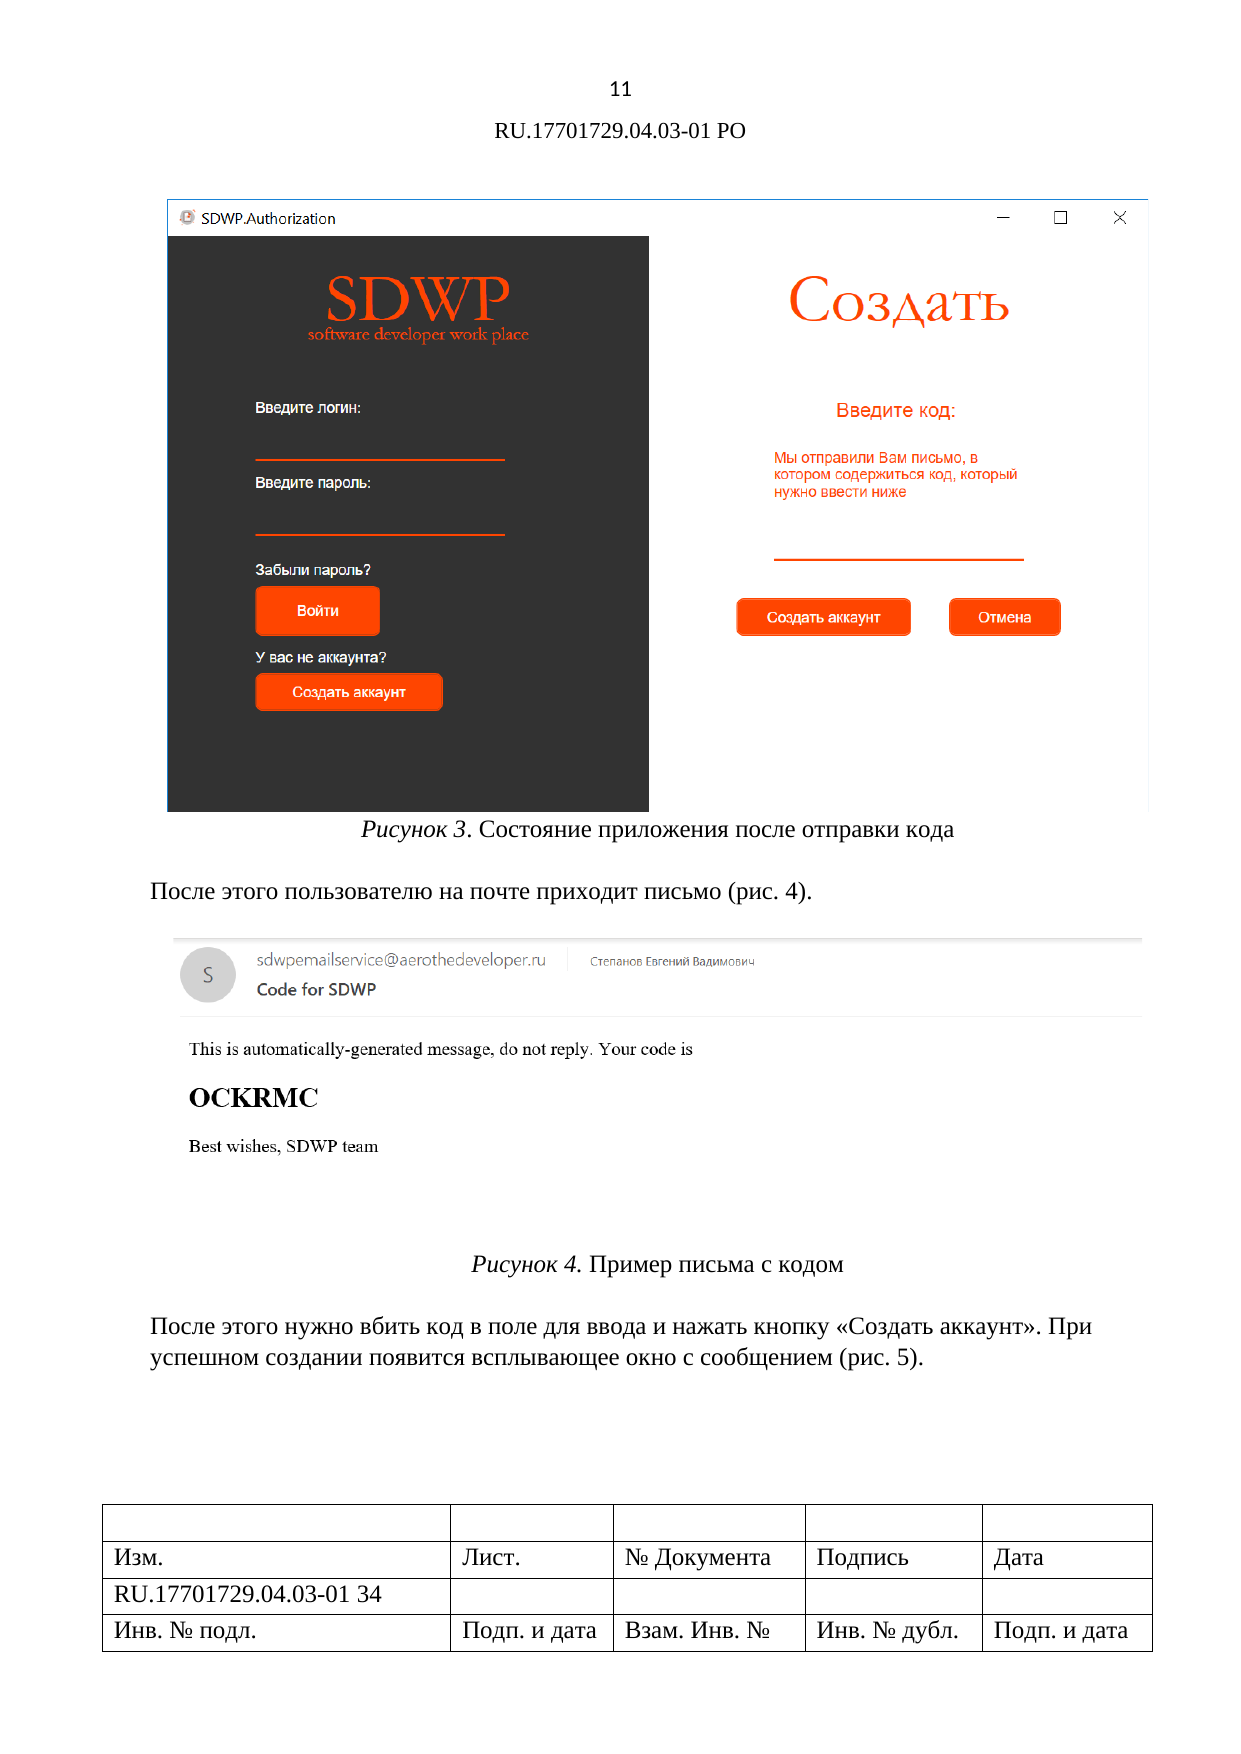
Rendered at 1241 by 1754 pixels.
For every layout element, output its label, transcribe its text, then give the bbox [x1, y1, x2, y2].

picture [173, 938, 1143, 1247]
list Рисунок 4. Пример письма с кодом [150, 1249, 1165, 1277]
list Рисунок 3. Состояние приложения после отправки кода [150, 814, 1165, 843]
list После этого нужно вбить код в поле для ввода и нажать кнопку «Создать аккаунт». При успешном создании появится всплывающее окно с сообщением (рис. 5). [150, 1311, 1165, 1371]
list После этого пользователю на почте приходит письмо (рис. 4). [150, 876, 1165, 905]
picture [167, 199, 1149, 812]
